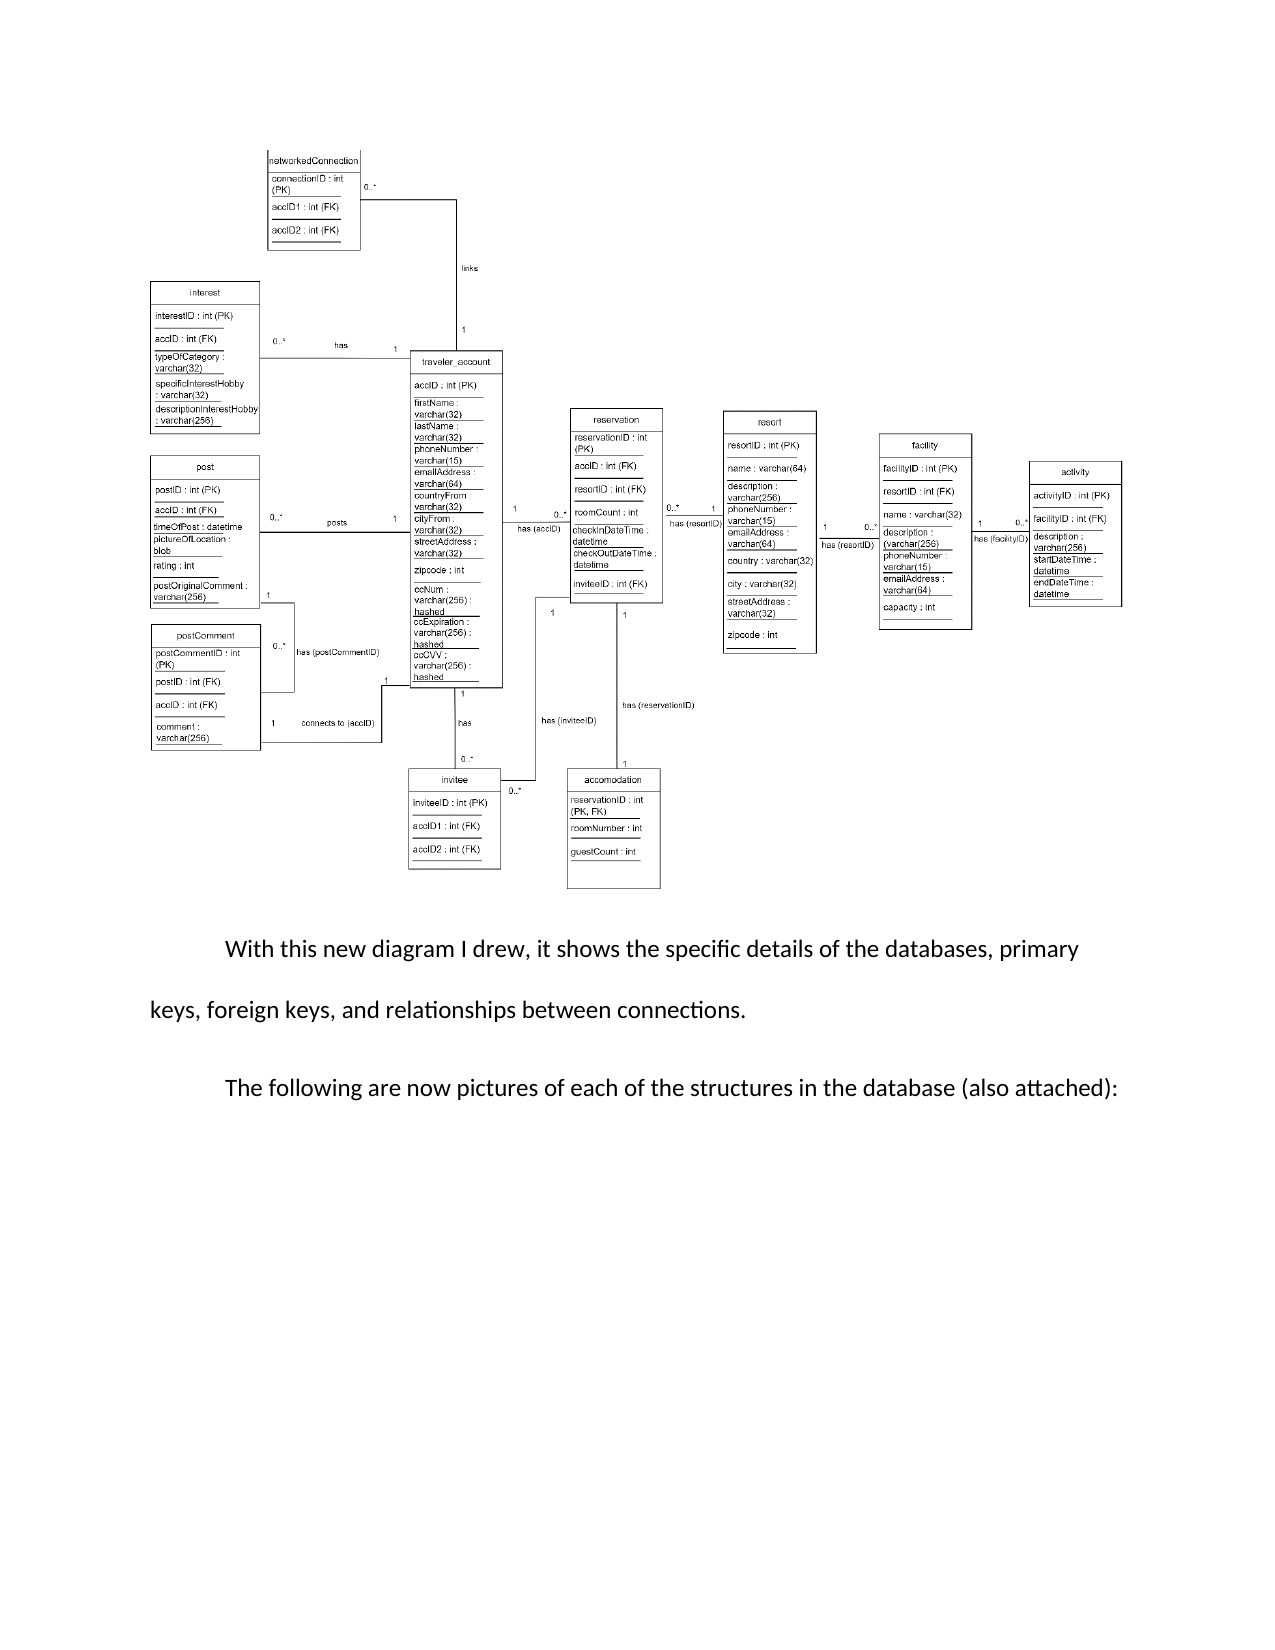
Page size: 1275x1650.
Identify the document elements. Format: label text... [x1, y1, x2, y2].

text With this new diagram I drew, it shows the specific details of the databases, primary keys, foreign keys, and relationships between connections. [150, 933, 1125, 1025]
text The following are now pictures of each of the structures in the database (also attached): [150, 1072, 1125, 1103]
picture [150, 150, 1125, 889]
